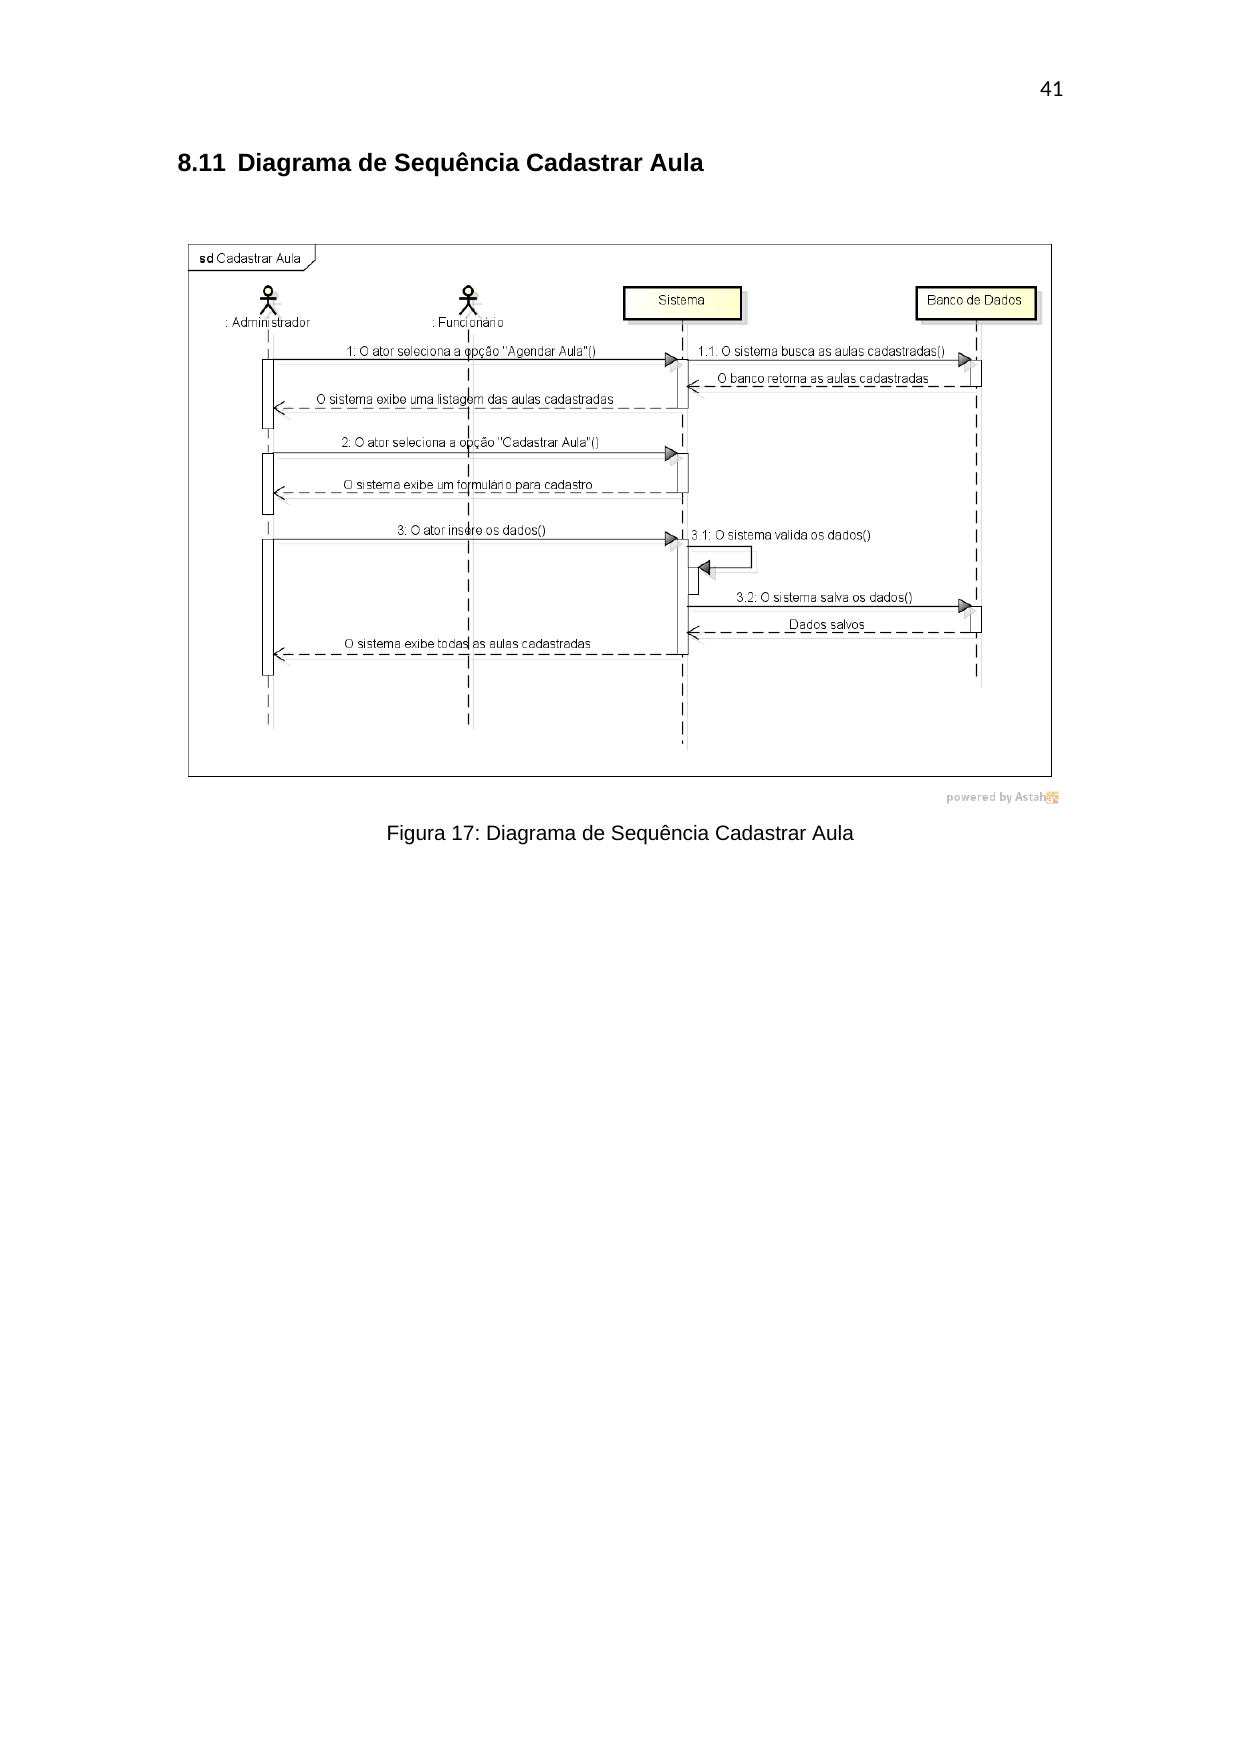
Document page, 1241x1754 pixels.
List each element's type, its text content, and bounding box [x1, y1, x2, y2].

picture [177, 233, 1062, 807]
subtitle Diagrama de Sequência Cadastrar Aula [177, 148, 1063, 176]
text Figura 17: Diagrama de Sequência Cadastrar Aula [177, 821, 1063, 845]
